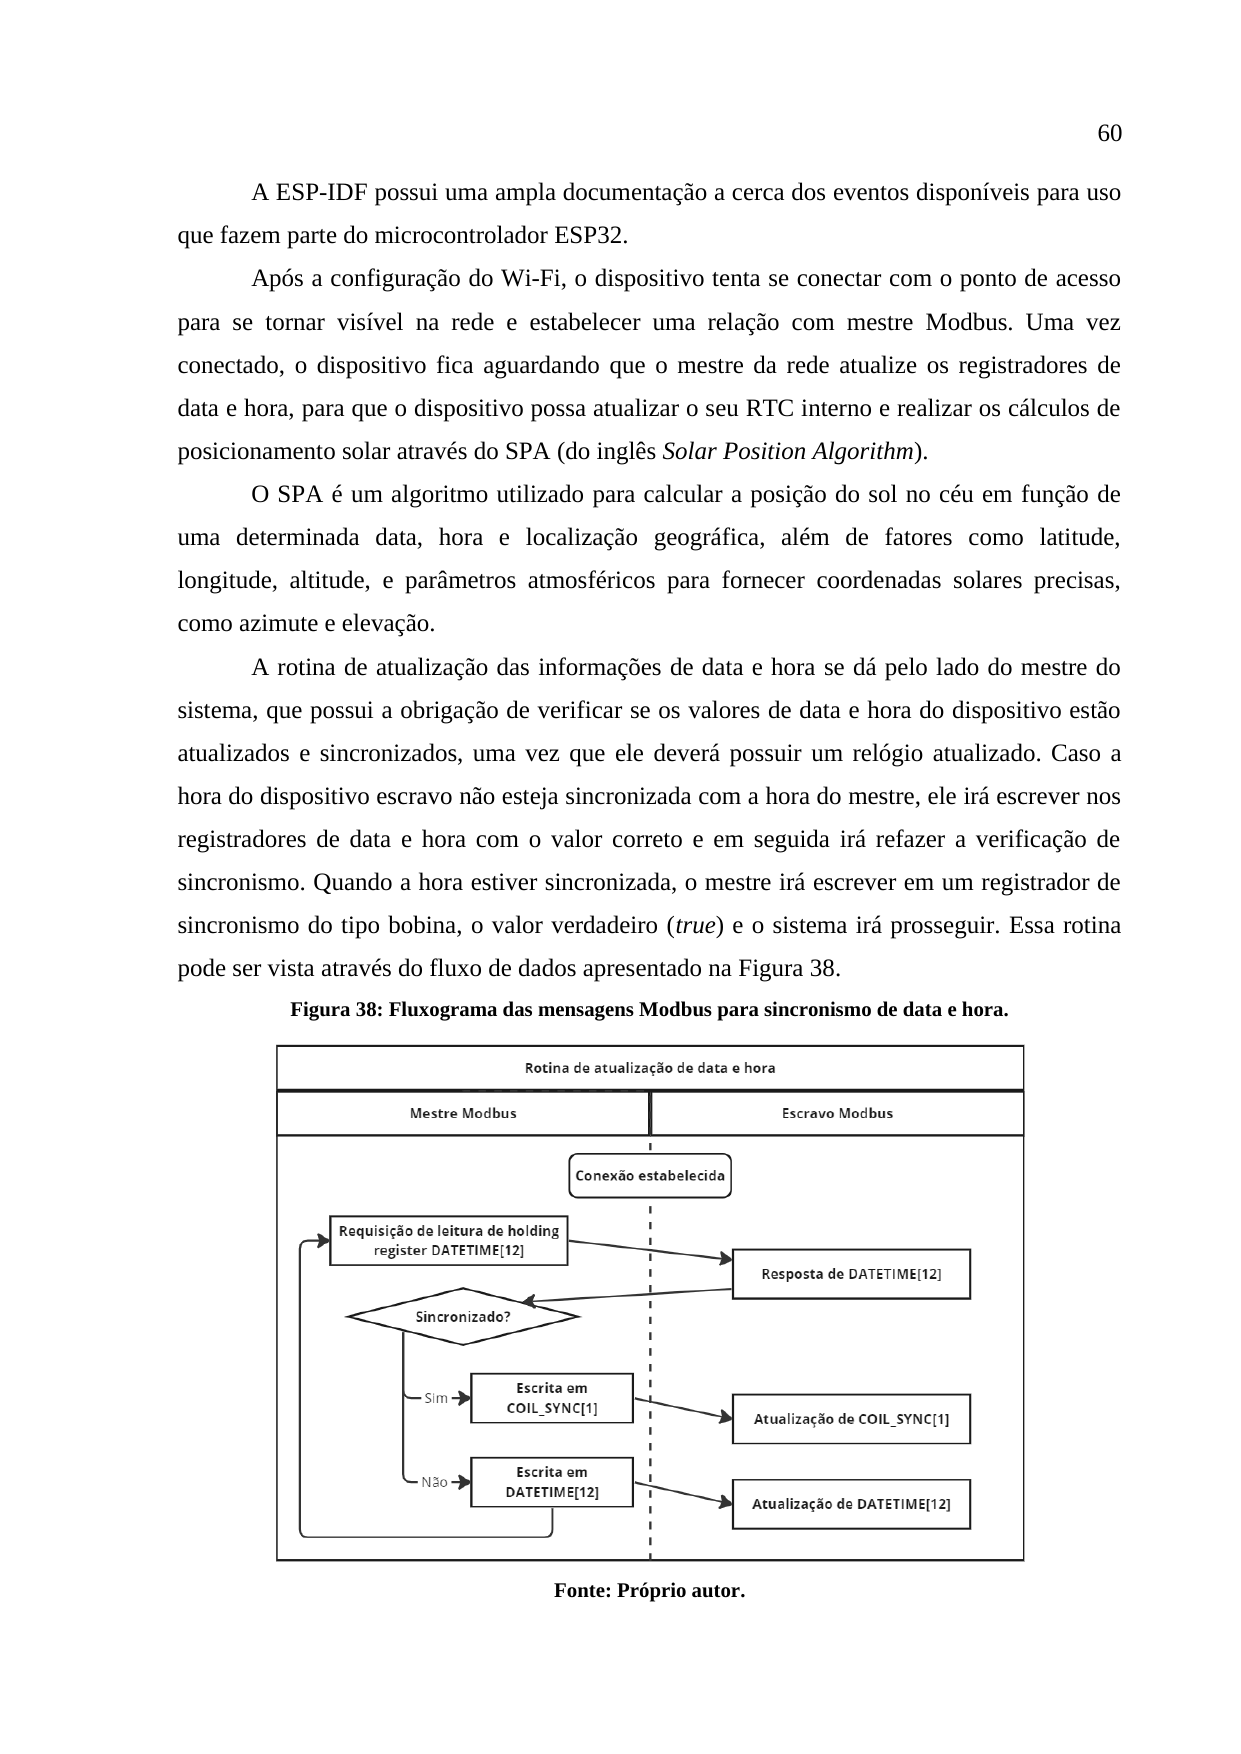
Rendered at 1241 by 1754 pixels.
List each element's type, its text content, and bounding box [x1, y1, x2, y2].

text Figura 38: Fluxograma das mensagens Modbus para sincronismo de data e hora. [177, 997, 1122, 1021]
text A rotina de atualização das informações de data e hora se dá pelo lado do mestre do sistema, que possui a obrigação de verificar se os valores de data e hora do dispositivo estão atualizados e sincronizados, uma vez que ele deverá possuir um relógio atualizado. Caso a hora do dispositivo escravo não esteja sincronizada com a hora do mestre, ele irá escrever nos registradores de data e hora com o valor correto e em seguida irá refazer a verificação de sincronismo. Quando a hora estiver sincronizada, o mestre irá escrever em um registrador de sincronismo do tipo bobina, o valor verdadeiro (true) e o sistema irá prosseguir. Essa rotina pode ser vista através do fluxo de dados apresentado na Figura 38. [177, 652, 1122, 982]
text A ESP-IDF possui uma ampla documentação a cerca dos eventos disponíveis para uso que fazem parte do microcontrolador ESP32. [177, 177, 1122, 249]
text Após a configuração do Wi-Fi, o dispositivo tenta se conectar com o ponto de acesso para se tornar visível na rede e estabelecer uma relação com mestre Modbus. Uma vez conectado, o dispositivo fica aguardando que o mestre da rede atualize os registradores de data e hora, para que o dispositivo possa atualizar o seu RTC interno e realizar os cálculos de posicionamento solar através do SPA (do inglês Solar Position Algorithm). [177, 263, 1122, 465]
text O SPA é um algoritmo utilizado para calcular a posição do sol no céu em função de uma determinada data, hora e localização geográfica, além de fatores como latitude, longitude, altitude, e parâmetros atmosféricos para fornecer coordenadas solares precisas, como azimute e elevação. [177, 479, 1122, 637]
text Fonte: Próprio autor. [177, 1578, 1122, 1602]
picture [271, 1039, 1029, 1564]
